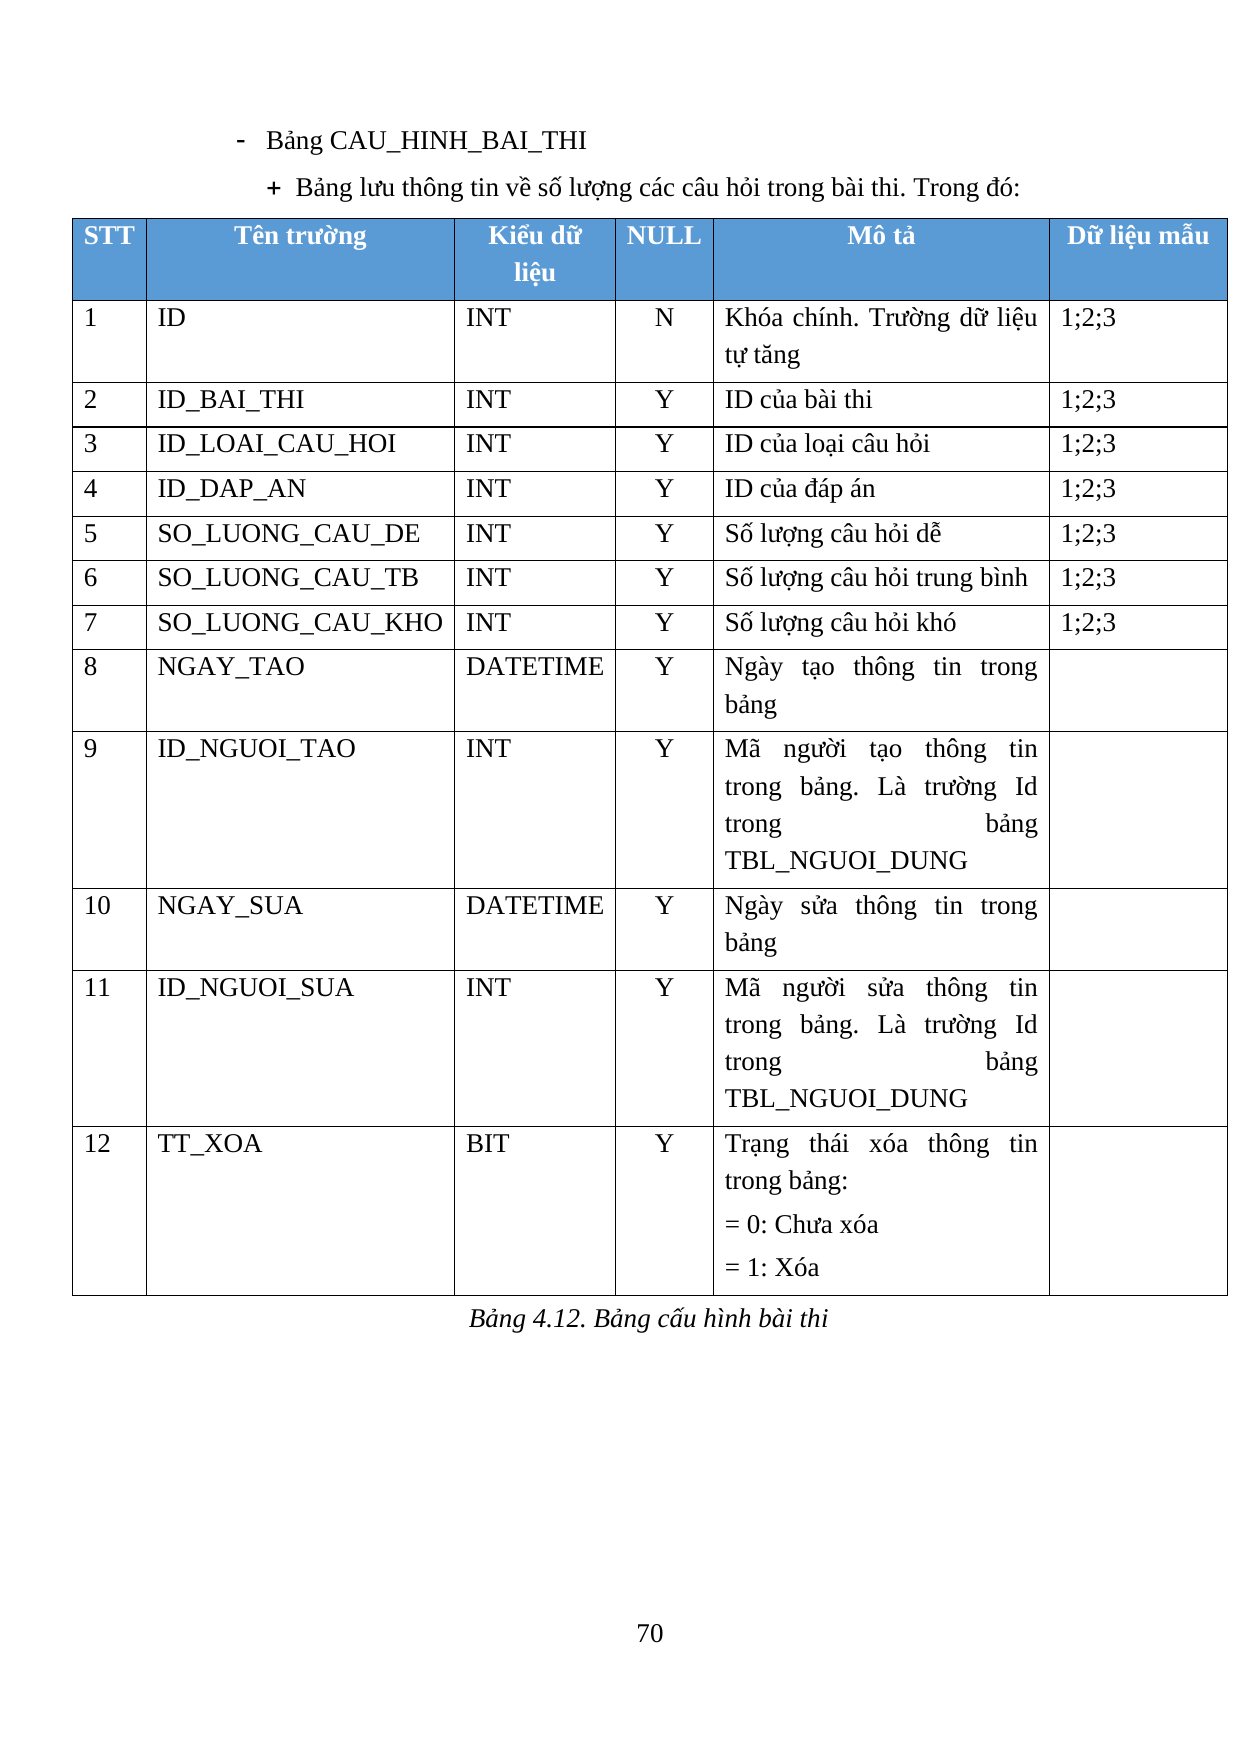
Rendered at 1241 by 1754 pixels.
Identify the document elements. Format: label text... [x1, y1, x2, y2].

table_cell 1;2;3 [1050, 472, 1227, 516]
table_cell ID của đáp án [714, 472, 1049, 516]
table_cell Mã người tạo thông tin trong bảng. Là trường Id trong bảng TBL_NGUOI_DUNG [714, 732, 1049, 888]
table_cell INT [455, 428, 615, 471]
table_cell DATETIME [455, 889, 615, 969]
table_cell [1050, 650, 1227, 731]
table_cell INT [455, 301, 615, 382]
table_cell Khóa chính. Trường dữ liệu tự tăng [714, 301, 1049, 382]
table_cell 4 [73, 472, 146, 516]
table_cell 1;2;3 [1050, 383, 1227, 426]
table_cell N [616, 301, 713, 382]
table_cell INT [455, 472, 615, 516]
table_cell 1 [73, 301, 146, 382]
table_cell Y [616, 561, 713, 605]
table_cell Y [616, 1127, 713, 1295]
table_cell [1050, 889, 1227, 969]
text Bảng lưu thông tin về số lượng các câu hỏi trong bài thi. Trong đó: [266, 171, 1122, 202]
table_cell Y [616, 383, 713, 426]
table_cell INT [455, 732, 615, 888]
table_cell 10 [73, 889, 146, 969]
table_cell 1;2;3 [1050, 301, 1227, 382]
table_header Mô tả [714, 219, 1049, 300]
table_cell Số lượng câu hỏi trung bình [714, 561, 1049, 605]
table_cell 1;2;3 [1050, 428, 1227, 471]
table_cell 5 [73, 517, 146, 560]
table_cell [1050, 1127, 1227, 1295]
table_header NULL [616, 219, 713, 300]
table_cell 8 [73, 650, 146, 731]
table_cell TT_XOA [147, 1127, 454, 1295]
table_cell NGAY_TAO [147, 650, 454, 731]
table_cell ID_BAI_THI [147, 383, 454, 426]
table_cell Ngày tạo thông tin trong bảng [714, 650, 1049, 731]
table_cell 11 [73, 971, 146, 1126]
table_cell ID_NGUOI_SUA [147, 971, 454, 1126]
table_cell INT [455, 383, 615, 426]
table_cell ID_LOAI_CAU_HOI [147, 428, 454, 471]
table_cell 1;2;3 [1050, 561, 1227, 605]
table_cell Y [616, 889, 713, 969]
table_cell Y [616, 606, 713, 649]
table_cell [1050, 732, 1227, 888]
table_cell SO_LUONG_CAU_DE [147, 517, 454, 560]
table_cell Y [616, 732, 713, 888]
table_cell 6 [73, 561, 146, 605]
table_header Dữ liệu mẫu [1050, 219, 1227, 300]
table_cell SO_LUONG_CAU_TB [147, 561, 454, 605]
table_cell 1;2;3 [1050, 606, 1227, 649]
table_header Kiểu dữ liệu [455, 219, 615, 300]
table_cell 3 [73, 428, 146, 471]
table_cell NGAY_SUA [147, 889, 454, 969]
table_cell Trạng thái xóa thông tin trong bảng: = 0: Chưa xóa = 1: Xóa [714, 1127, 1049, 1295]
table_cell 2 [73, 383, 146, 426]
table_cell Y [616, 472, 713, 516]
text Bảng CAU_HINH_BAI_THI [236, 124, 1122, 156]
table_cell ID của loại câu hỏi [714, 428, 1049, 471]
table_cell ID_NGUOI_TAO [147, 732, 454, 888]
table_cell INT [455, 561, 615, 605]
table_cell Số lượng câu hỏi dễ [714, 517, 1049, 560]
table_cell [1050, 971, 1227, 1126]
table_cell 7 [73, 606, 146, 649]
table_cell Mã người sửa thông tin trong bảng. Là trường Id trong bảng TBL_NGUOI_DUNG [714, 971, 1049, 1126]
table_cell ID_DAP_AN [147, 472, 454, 516]
table_cell ID [147, 301, 454, 382]
table_cell ID của bài thi [714, 383, 1049, 426]
table_cell DATETIME [455, 650, 615, 731]
table_cell Số lượng câu hỏi khó [714, 606, 1049, 649]
table_header Tên trường [147, 219, 454, 300]
table_cell 1;2;3 [1050, 517, 1227, 560]
table_cell SO_LUONG_CAU_KHO [147, 606, 454, 649]
table_cell Y [616, 650, 713, 731]
table_cell 9 [73, 732, 146, 888]
table_cell Ngày sửa thông tin trong bảng [714, 889, 1049, 969]
table_cell INT [455, 517, 615, 560]
table_cell 12 [73, 1127, 146, 1295]
table_header STT [73, 219, 146, 300]
table_cell Y [616, 517, 713, 560]
table_cell BIT [455, 1127, 615, 1295]
table_cell INT [455, 606, 615, 649]
table_cell INT [455, 971, 615, 1126]
table_cell Y [616, 428, 713, 471]
table_cell Y [616, 971, 713, 1126]
